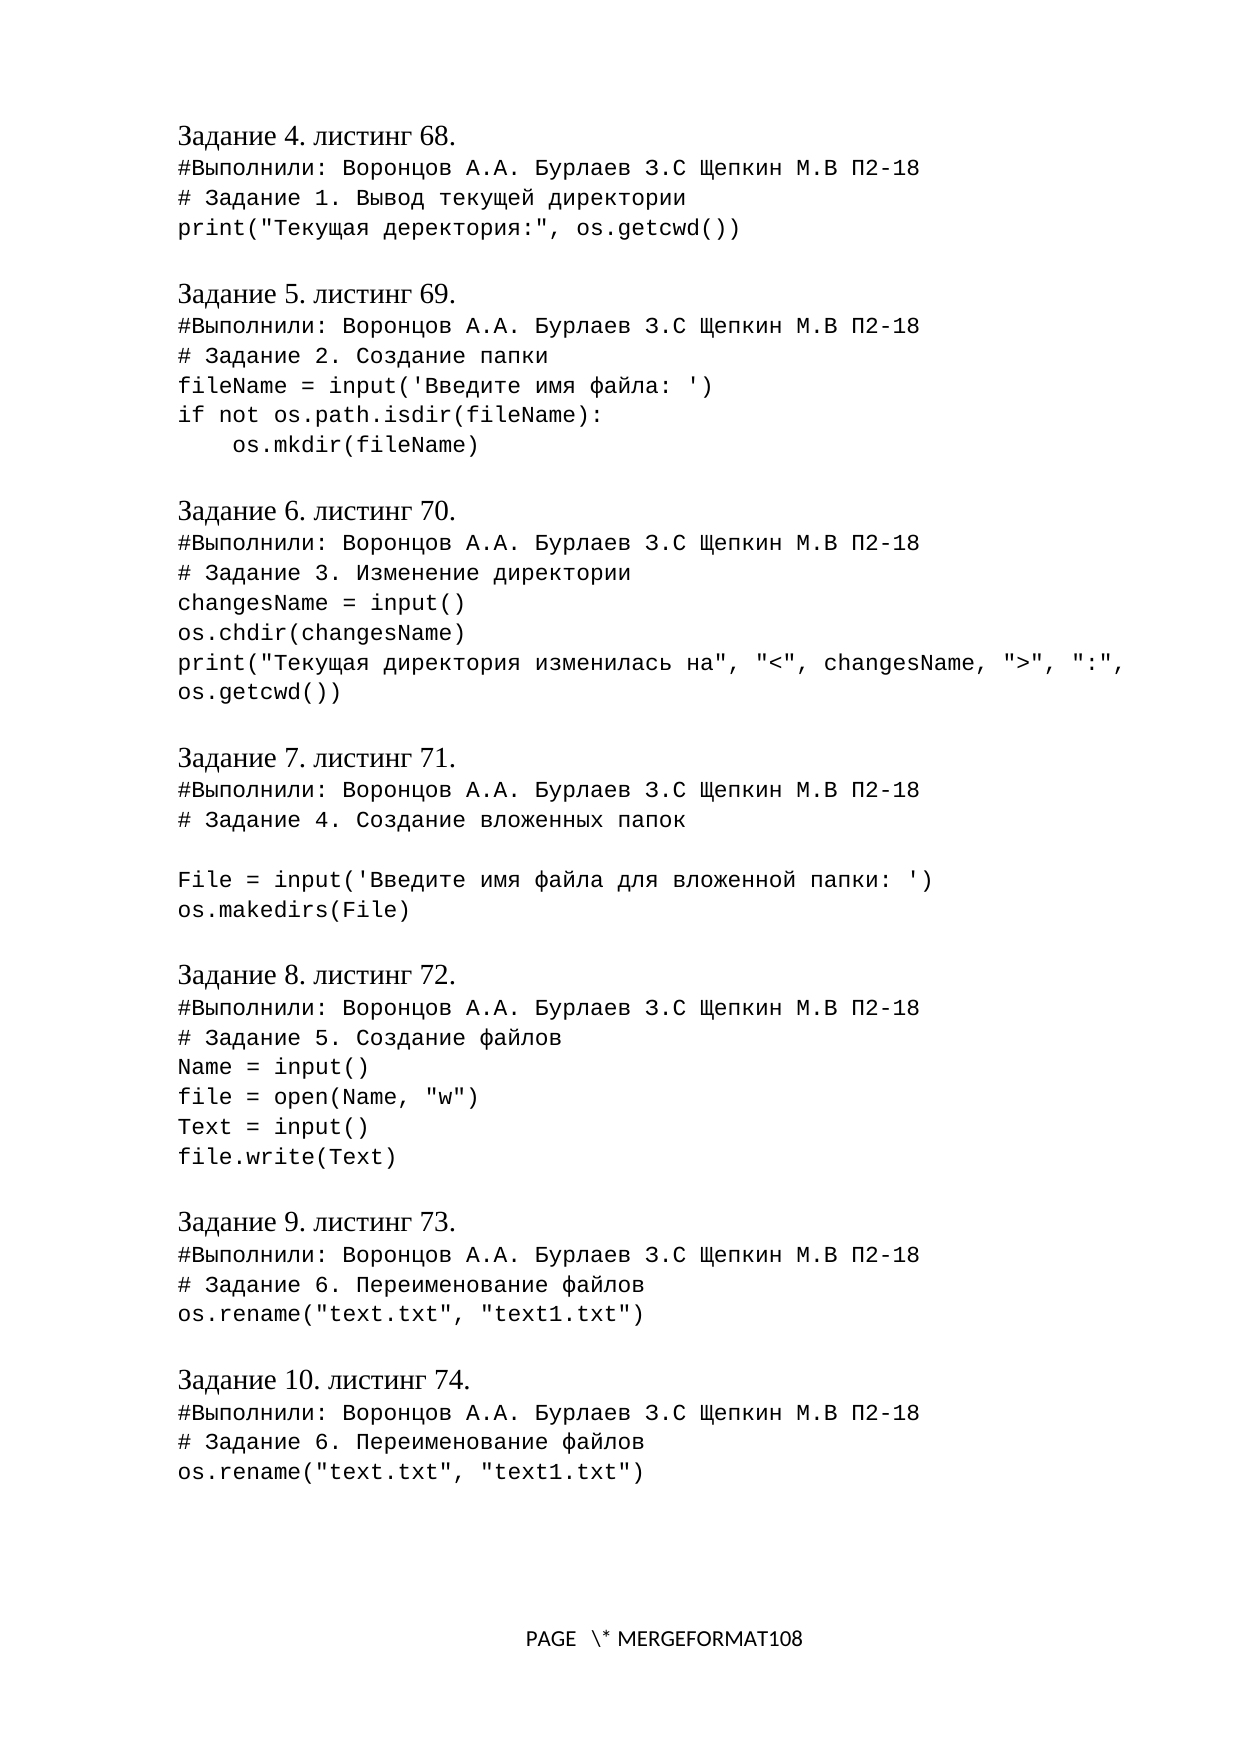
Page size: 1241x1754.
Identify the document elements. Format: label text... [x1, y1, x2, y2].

text Задание 8. листинг 72. [177, 957, 1152, 991]
text Text = input() [177, 1115, 1152, 1141]
text #Выполнили: Воронцов А.А. Бурлаев З.С Щепкин М.В П2-18 [177, 1243, 1152, 1269]
text Задание 4. листинг 68. [177, 118, 1152, 152]
text print("Текущая директория изменилась на", "<", changesName, ">", ":", os.getcwd()) [177, 651, 1152, 707]
text if not os.path.isdir(fileName): [177, 404, 1152, 430]
text os.makedirs(File) [177, 898, 1152, 924]
text os.chdir(changesName) [177, 621, 1152, 647]
text #Выполнили: Воронцов А.А. Бурлаев З.С Щепкин М.В П2-18 [177, 996, 1152, 1022]
text Задание 9. листинг 73. [177, 1204, 1152, 1238]
text os.rename("text.txt", "text1.txt") [177, 1460, 1152, 1486]
text File = input('Введите имя файла для вложенной папки: ') [177, 868, 1152, 894]
text fileName = input('Введите имя файла: ') [177, 374, 1152, 400]
text #Выполнили: Воронцов А.А. Бурлаев З.С Щепкин М.В П2-18 [177, 532, 1152, 558]
text Задание 7. листинг 71. [177, 740, 1152, 774]
text #Выполнили: Воронцов А.А. Бурлаев З.С Щепкин М.В П2-18 [177, 779, 1152, 805]
text os.rename("text.txt", "text1.txt") [177, 1303, 1152, 1329]
text # Задание 6. Переименование файлов [177, 1273, 1152, 1299]
text #Выполнили: Воронцов А.А. Бурлаев З.С Щепкин М.В П2-18 [177, 314, 1152, 340]
text Name = input() [177, 1056, 1152, 1082]
text Задание 10. листинг 74. [177, 1362, 1152, 1396]
text # Задание 1. Вывод текущей директории [177, 186, 1152, 212]
text Задание 5. листинг 69. [177, 276, 1152, 309]
text # Задание 6. Переименование файлов [177, 1431, 1152, 1457]
text # Задание 4. Создание вложенных папок [177, 808, 1152, 834]
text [177, 1401, 1152, 1427]
text print("Текущая деректория:", os.getcwd()) [177, 216, 1152, 242]
text Задание 6. листинг 70. [177, 493, 1152, 527]
text # Задание 2. Создание папки [177, 344, 1152, 370]
text file = open(Name, "w") [177, 1085, 1152, 1111]
text # Задание 3. Изменение директории [177, 561, 1152, 587]
text changesName = input() [177, 591, 1152, 617]
text file.write(Text) [177, 1145, 1152, 1171]
text #Выполнили: Воронцов А.А. Бурлаев З.С Щепкин М.В П2-18 [177, 157, 1152, 183]
text os.mkdir(fileName) [177, 433, 1152, 459]
text # Задание 5. Создание файлов [177, 1026, 1152, 1052]
